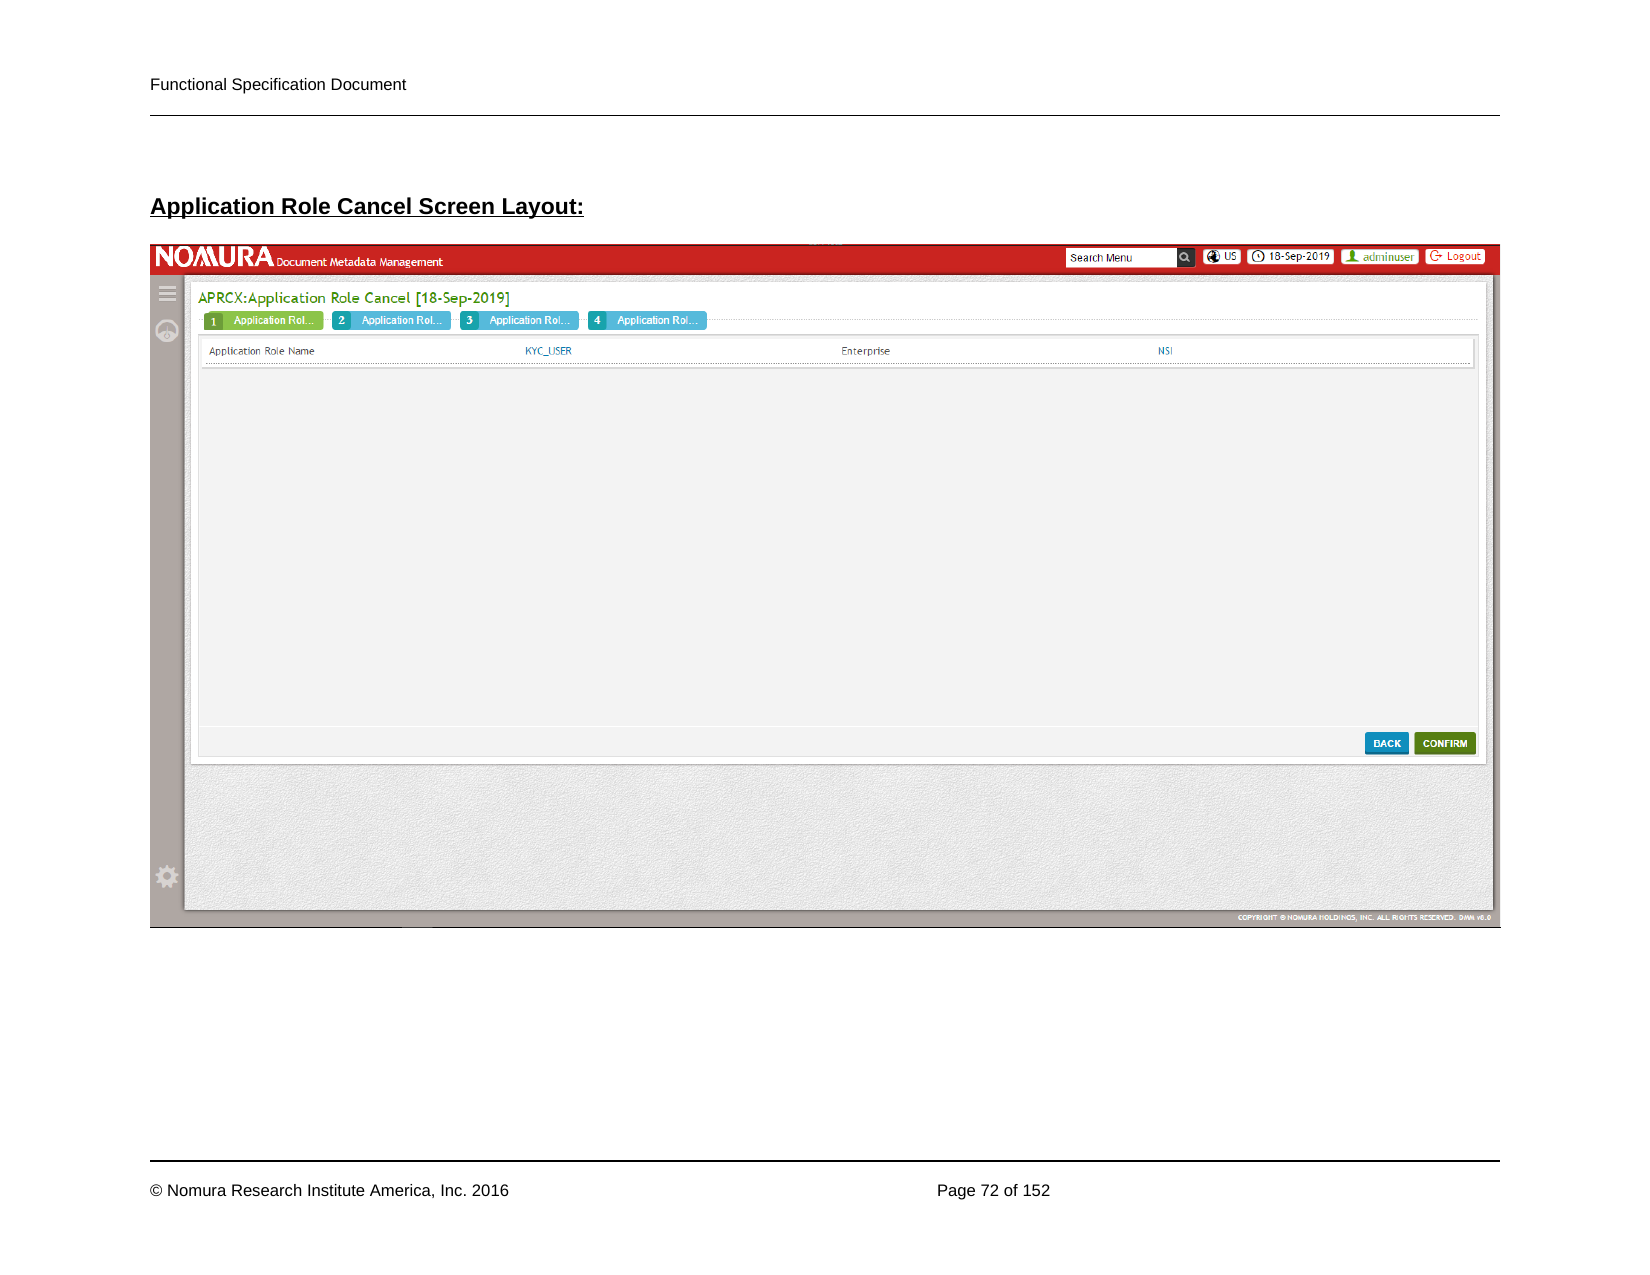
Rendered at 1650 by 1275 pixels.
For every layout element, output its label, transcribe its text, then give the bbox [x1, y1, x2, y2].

picture [150, 244, 1501, 928]
text Application Role Cancel Screen Layout: [150, 193, 1500, 219]
